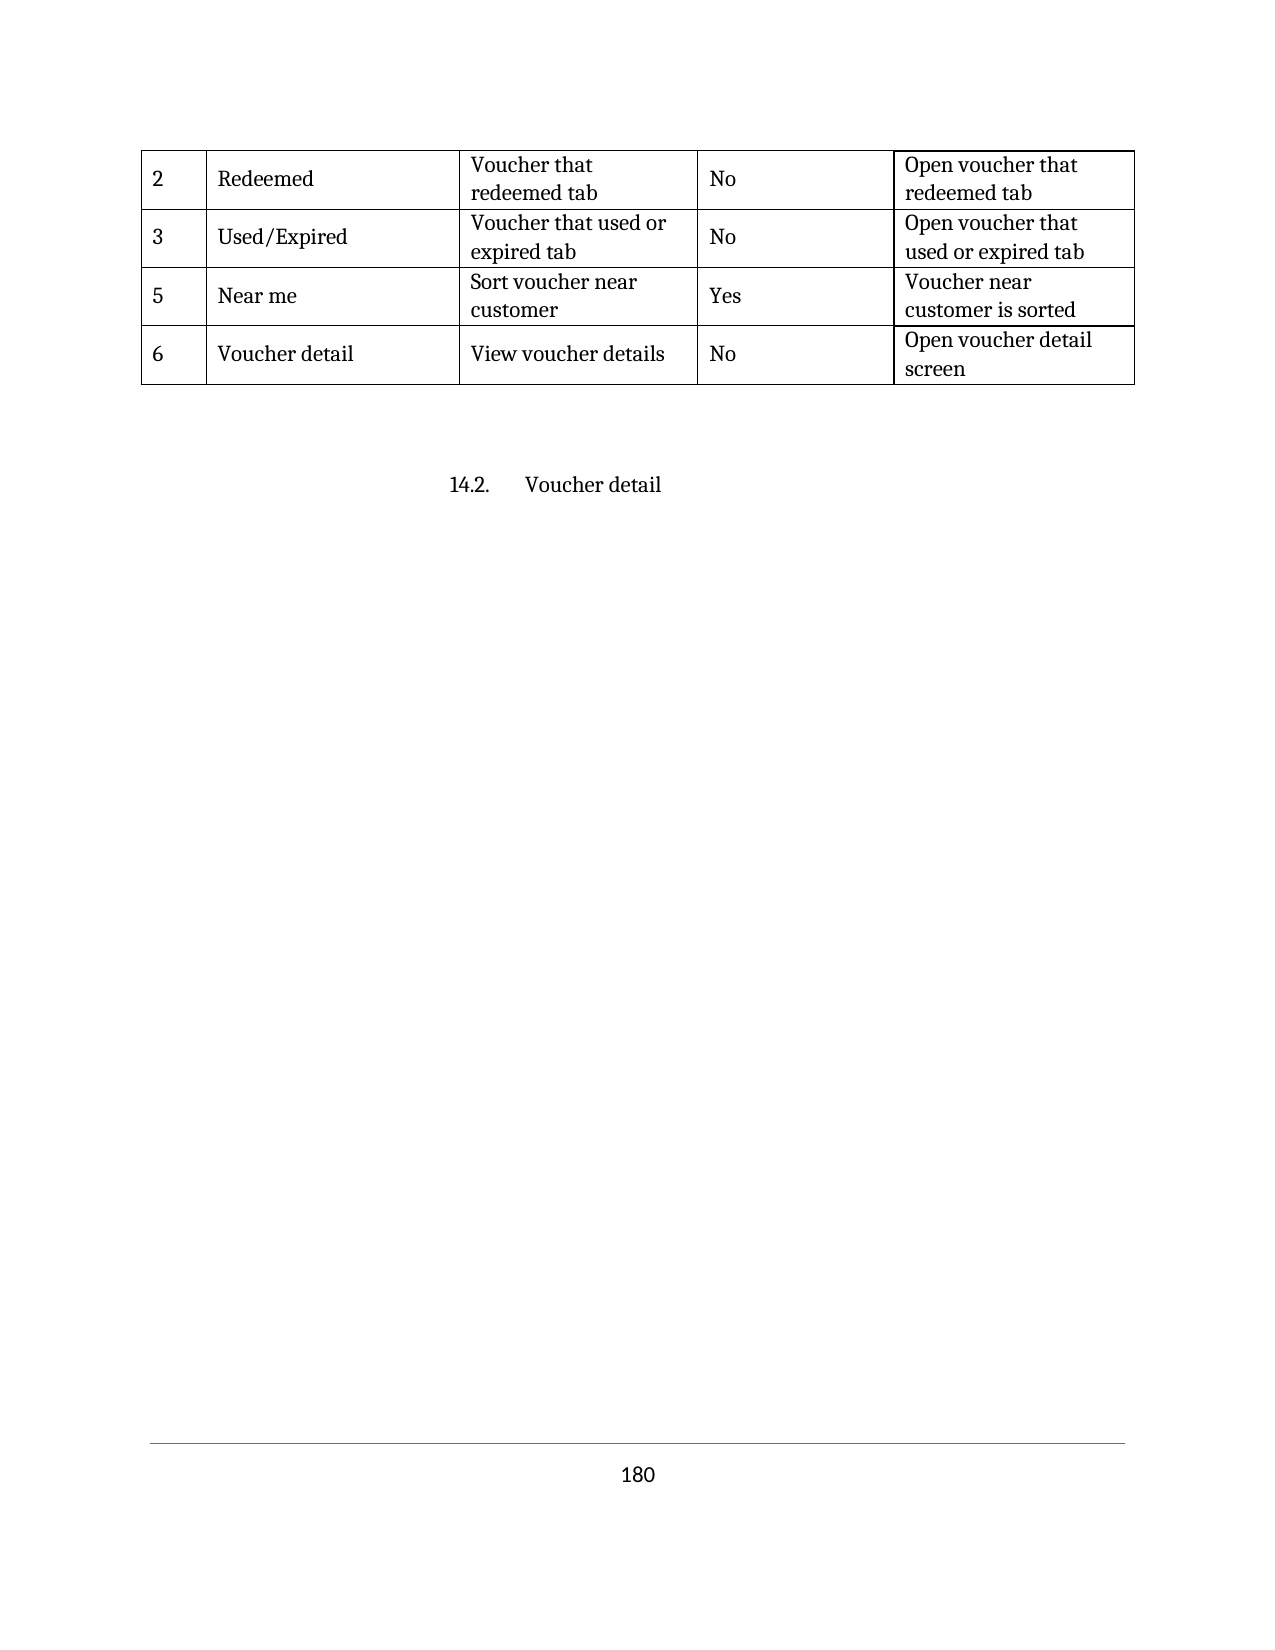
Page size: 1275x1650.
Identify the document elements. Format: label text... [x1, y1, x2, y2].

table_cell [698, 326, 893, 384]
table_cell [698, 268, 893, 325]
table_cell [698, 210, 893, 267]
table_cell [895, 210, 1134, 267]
list Voucher detail [450, 472, 1125, 498]
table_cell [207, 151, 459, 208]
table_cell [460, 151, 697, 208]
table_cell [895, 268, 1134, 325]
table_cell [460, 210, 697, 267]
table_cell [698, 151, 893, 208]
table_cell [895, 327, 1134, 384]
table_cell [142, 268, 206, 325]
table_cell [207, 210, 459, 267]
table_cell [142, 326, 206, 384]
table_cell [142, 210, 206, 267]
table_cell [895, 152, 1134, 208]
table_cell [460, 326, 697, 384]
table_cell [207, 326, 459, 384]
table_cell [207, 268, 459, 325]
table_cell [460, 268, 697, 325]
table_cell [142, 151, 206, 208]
